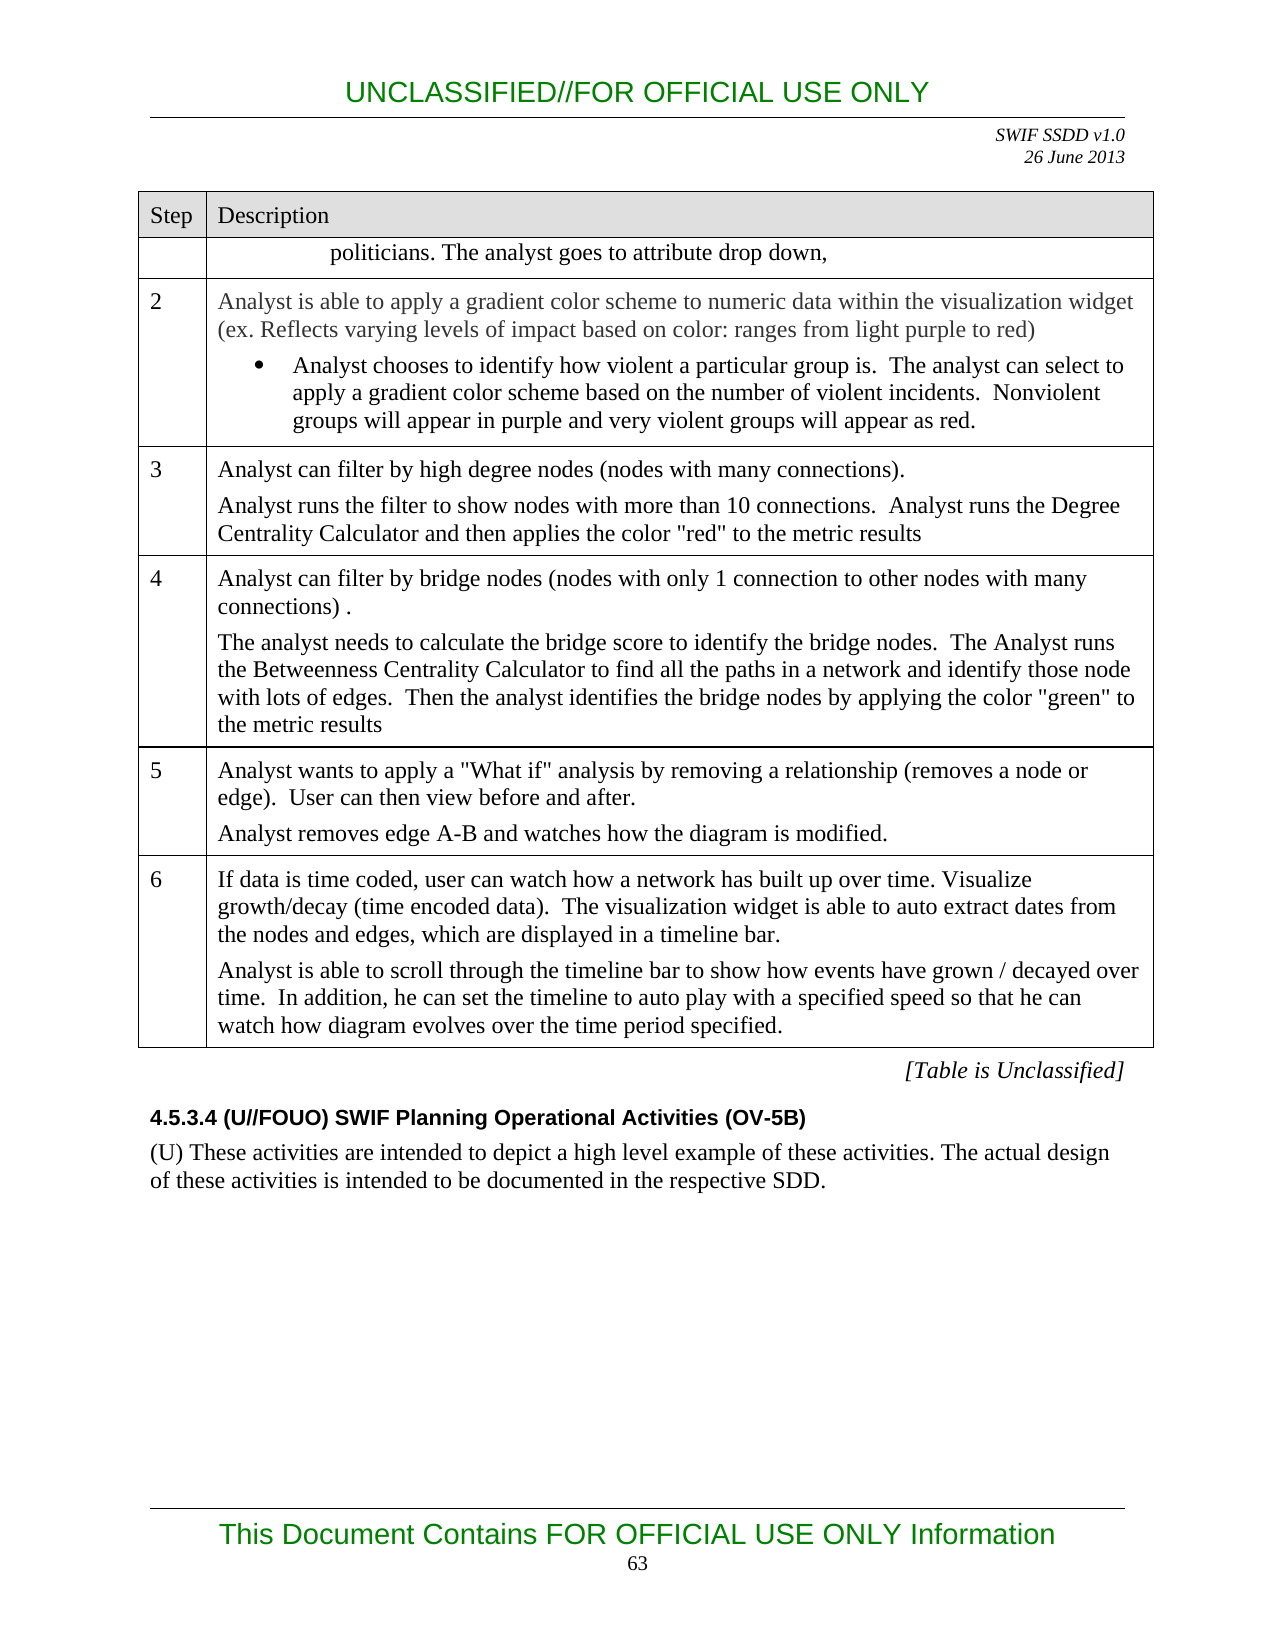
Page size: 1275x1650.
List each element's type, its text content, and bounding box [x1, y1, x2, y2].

table_cell Analyst wants to apply a "What if" analysis by removing a relationship (removes a node or edge). User can then view before and after. Analyst removes edge A-B and watches how the diagram is modified. [207, 748, 1153, 855]
table_cell 3 [139, 447, 206, 555]
table_cell 5 [139, 748, 206, 855]
table_cell 4 [139, 556, 206, 746]
subtitle (U//FOUO) SWIF Planning Operational Activities (OV-5B) [150, 1105, 1125, 1130]
table_cell 1 [139, 238, 206, 278]
table_cell Analyst can filter by bridge nodes (nodes with only 1 connection to other nodes with many connections) . The analyst needs to calculate the bridge score to identify the bridge nodes. The Analyst runs the Betweenness Centrality Calculator to find all the paths in a network and identify those node with lots of edges. Then the analyst identifies the bridge nodes by applying the color "green" to the metric results [207, 556, 1153, 746]
table_cell Analyst can filter by high degree nodes (nodes with many connections). Analyst runs the filter to show nodes with more than 10 connections. Analyst runs the Degree Centrality Calculator and then applies the color "red" to the metric results [207, 447, 1153, 555]
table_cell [207, 238, 1153, 278]
table_cell 6 [139, 856, 206, 1047]
text [Table is Unclassified] [150, 1056, 1125, 1084]
table_cell 2 [139, 279, 206, 446]
table_cell Analyst is able to apply a gradient color scheme to numeric data within the visualization widget (ex. Reflects varying levels of impact based on color: ranges from light purple to red) Analyst chooses to identify how violent a particular group is. The analyst can select to apply a gradient color scheme based on the number of violent incidents. Nonviolent groups will appear in purple and very violent groups will appear as red. [207, 279, 1153, 446]
table_cell If data is time coded, user can watch how a network has built up over time. Visualize growth/decay (time encoded data). The visualization widget is able to auto extract dates from the nodes and edges, which are displayed in a timeline bar. Analyst is able to scroll through the timeline bar to show how events have grown / decayed over time. In addition, he can set the timeline to auto play with a specified speed so that he can watch how diagram evolves over the time period specified. [207, 856, 1153, 1047]
table_header Description [207, 192, 1153, 237]
text (U) These activities are intended to depict a high level example of these activities. The actual design of these activities is intended to be documented in the respective SDD. [150, 1138, 1125, 1193]
table_header Step [139, 192, 206, 237]
